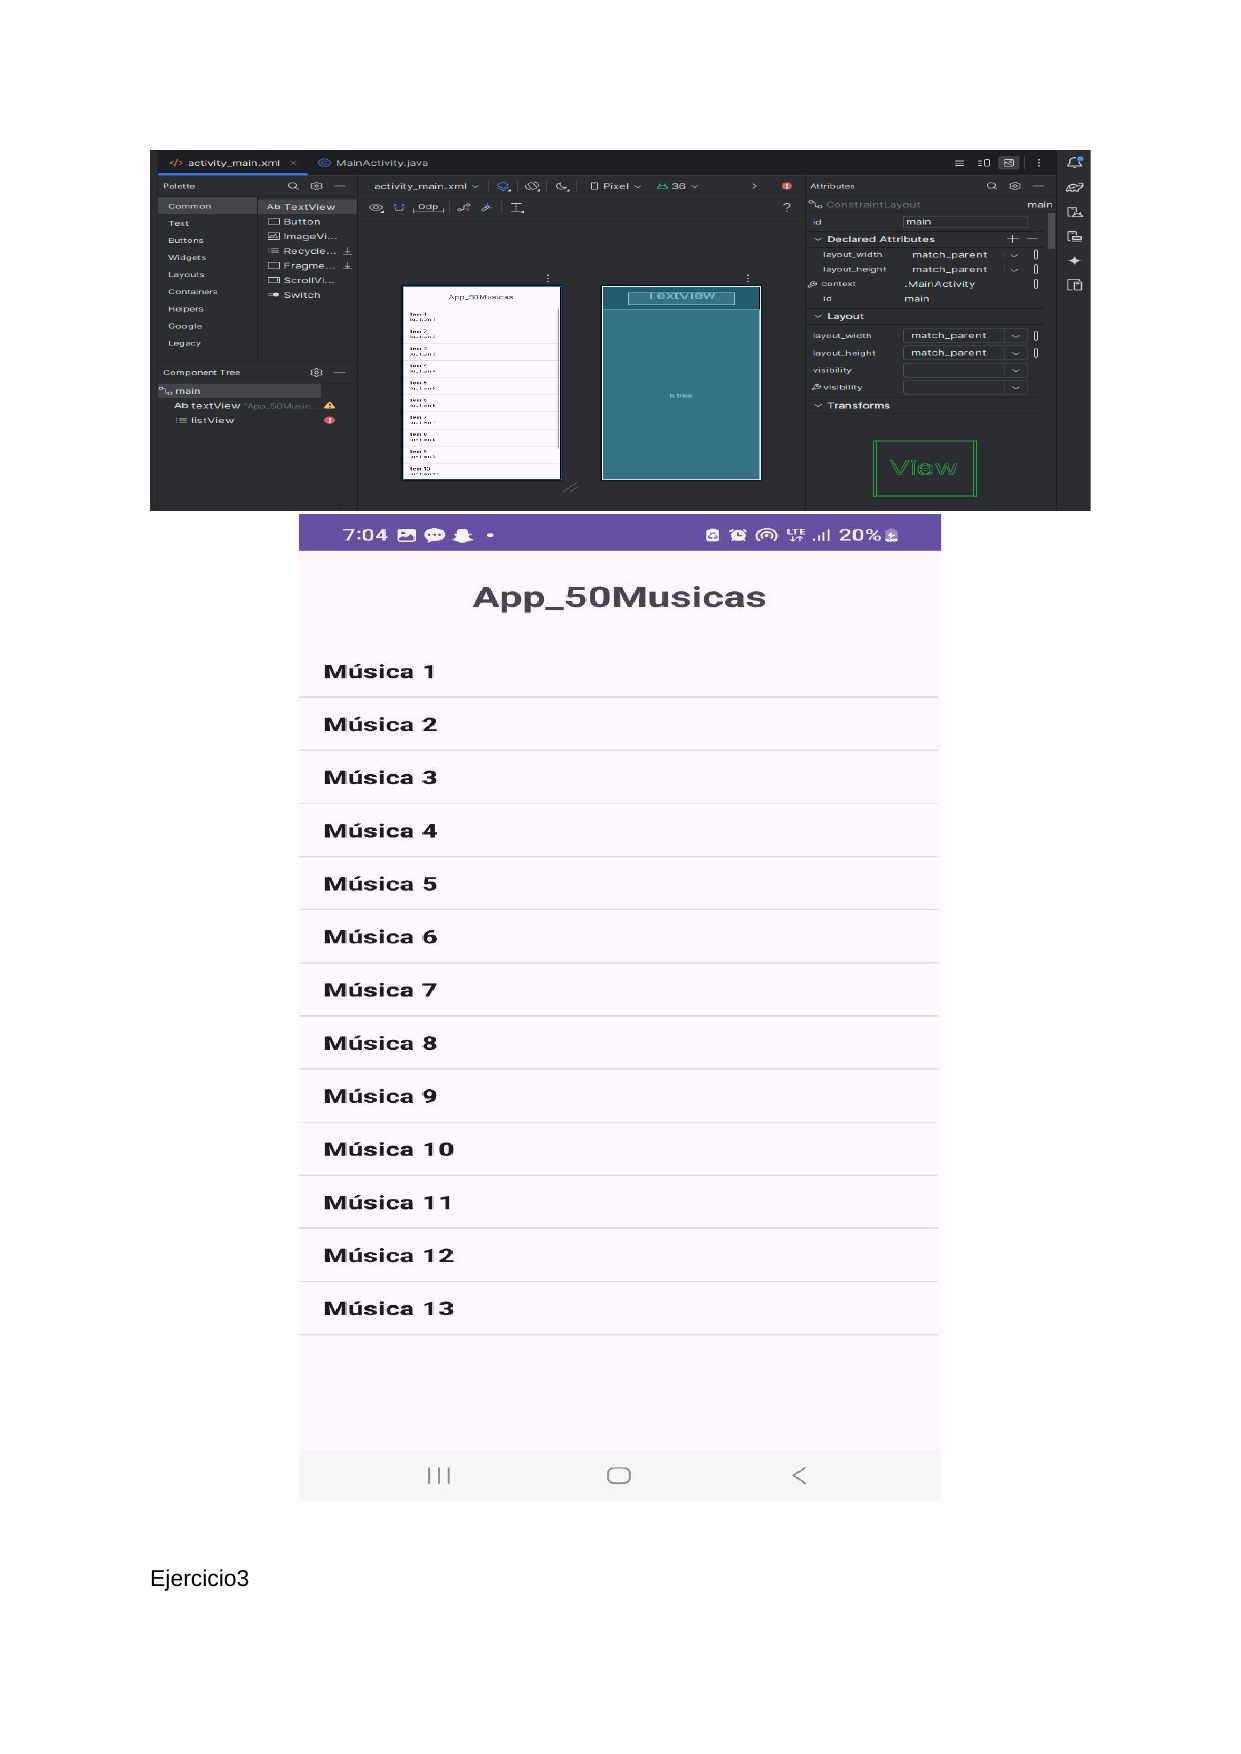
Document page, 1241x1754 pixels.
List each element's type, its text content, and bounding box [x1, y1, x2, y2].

text Ejercicio3 [150, 1565, 1090, 1591]
picture [299, 514, 942, 1501]
picture [150, 150, 1091, 511]
